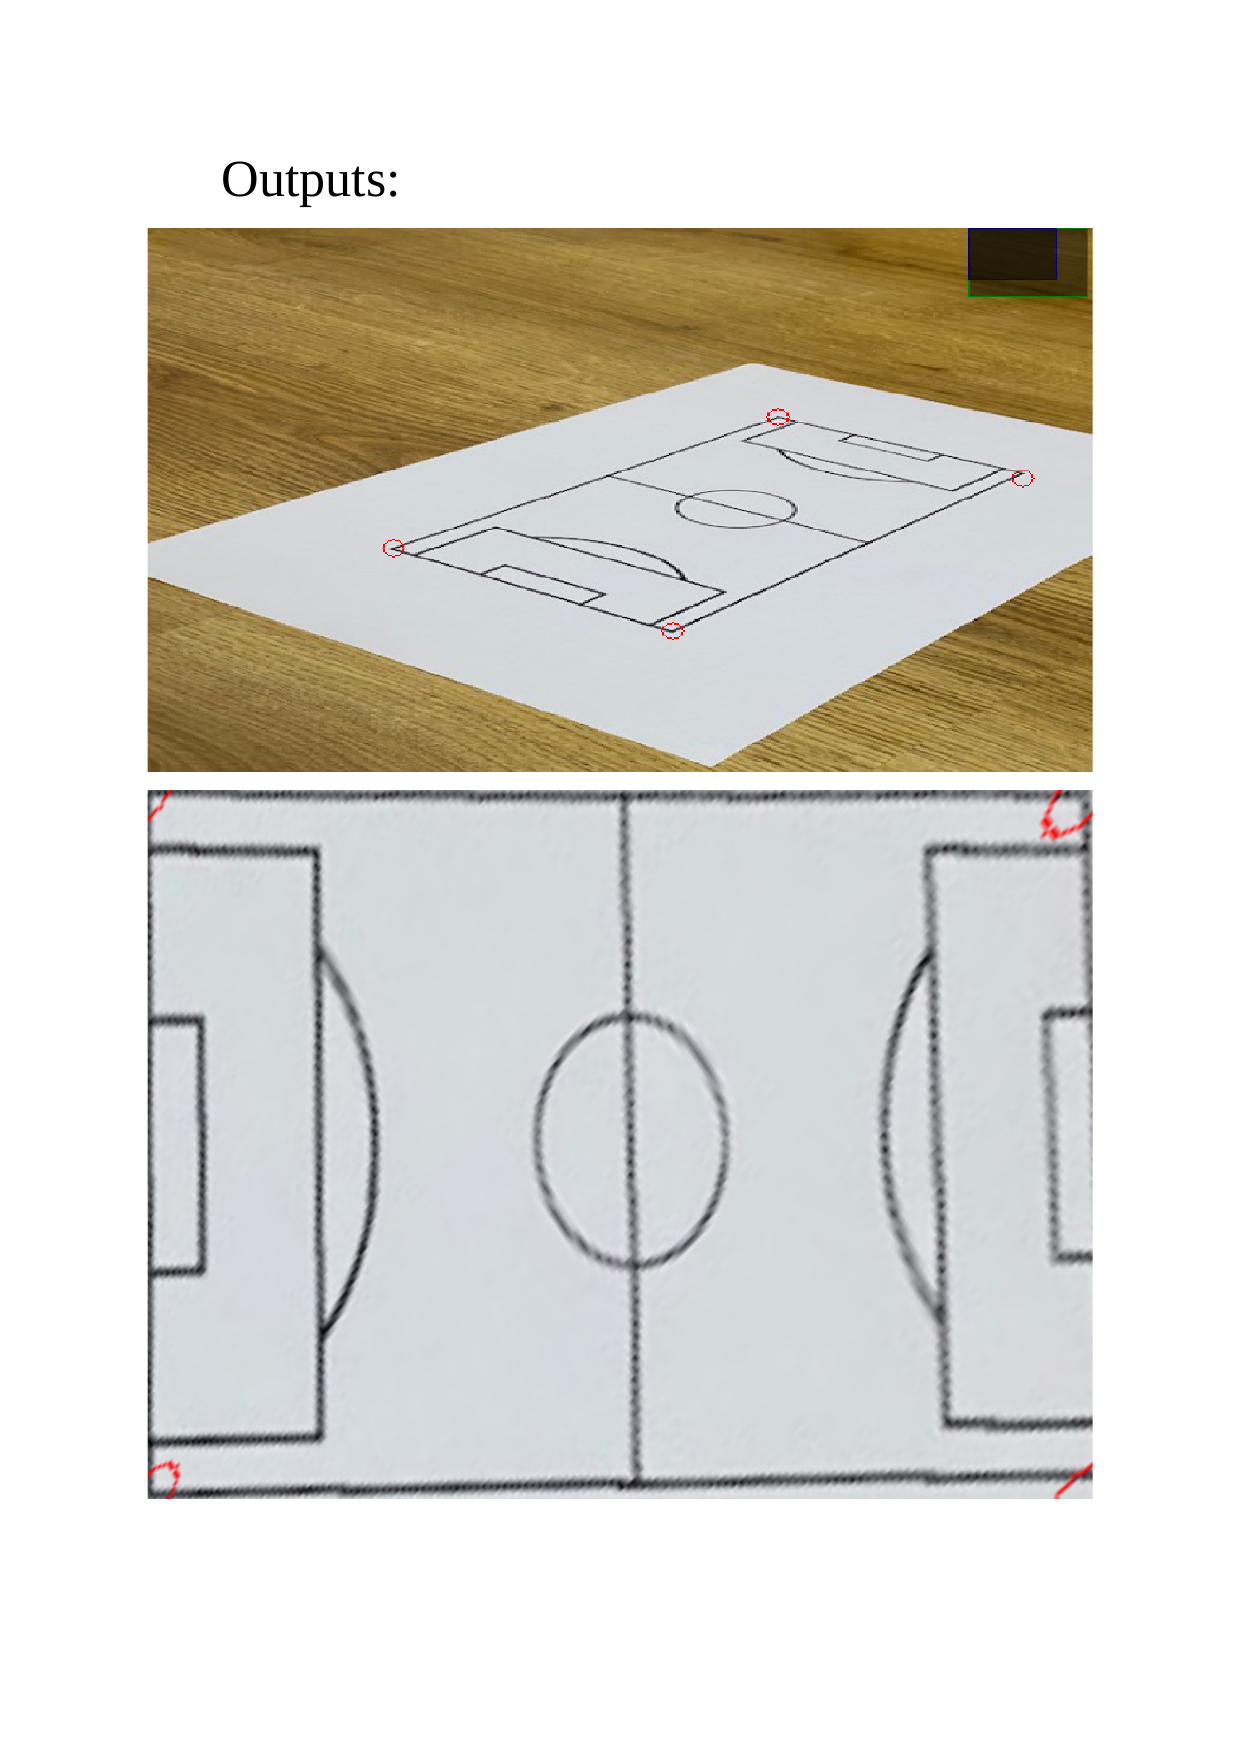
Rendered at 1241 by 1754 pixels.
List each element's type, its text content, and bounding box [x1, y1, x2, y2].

picture [147, 790, 1093, 1499]
picture [147, 228, 1093, 772]
text Outputs: [148, 148, 1093, 207]
